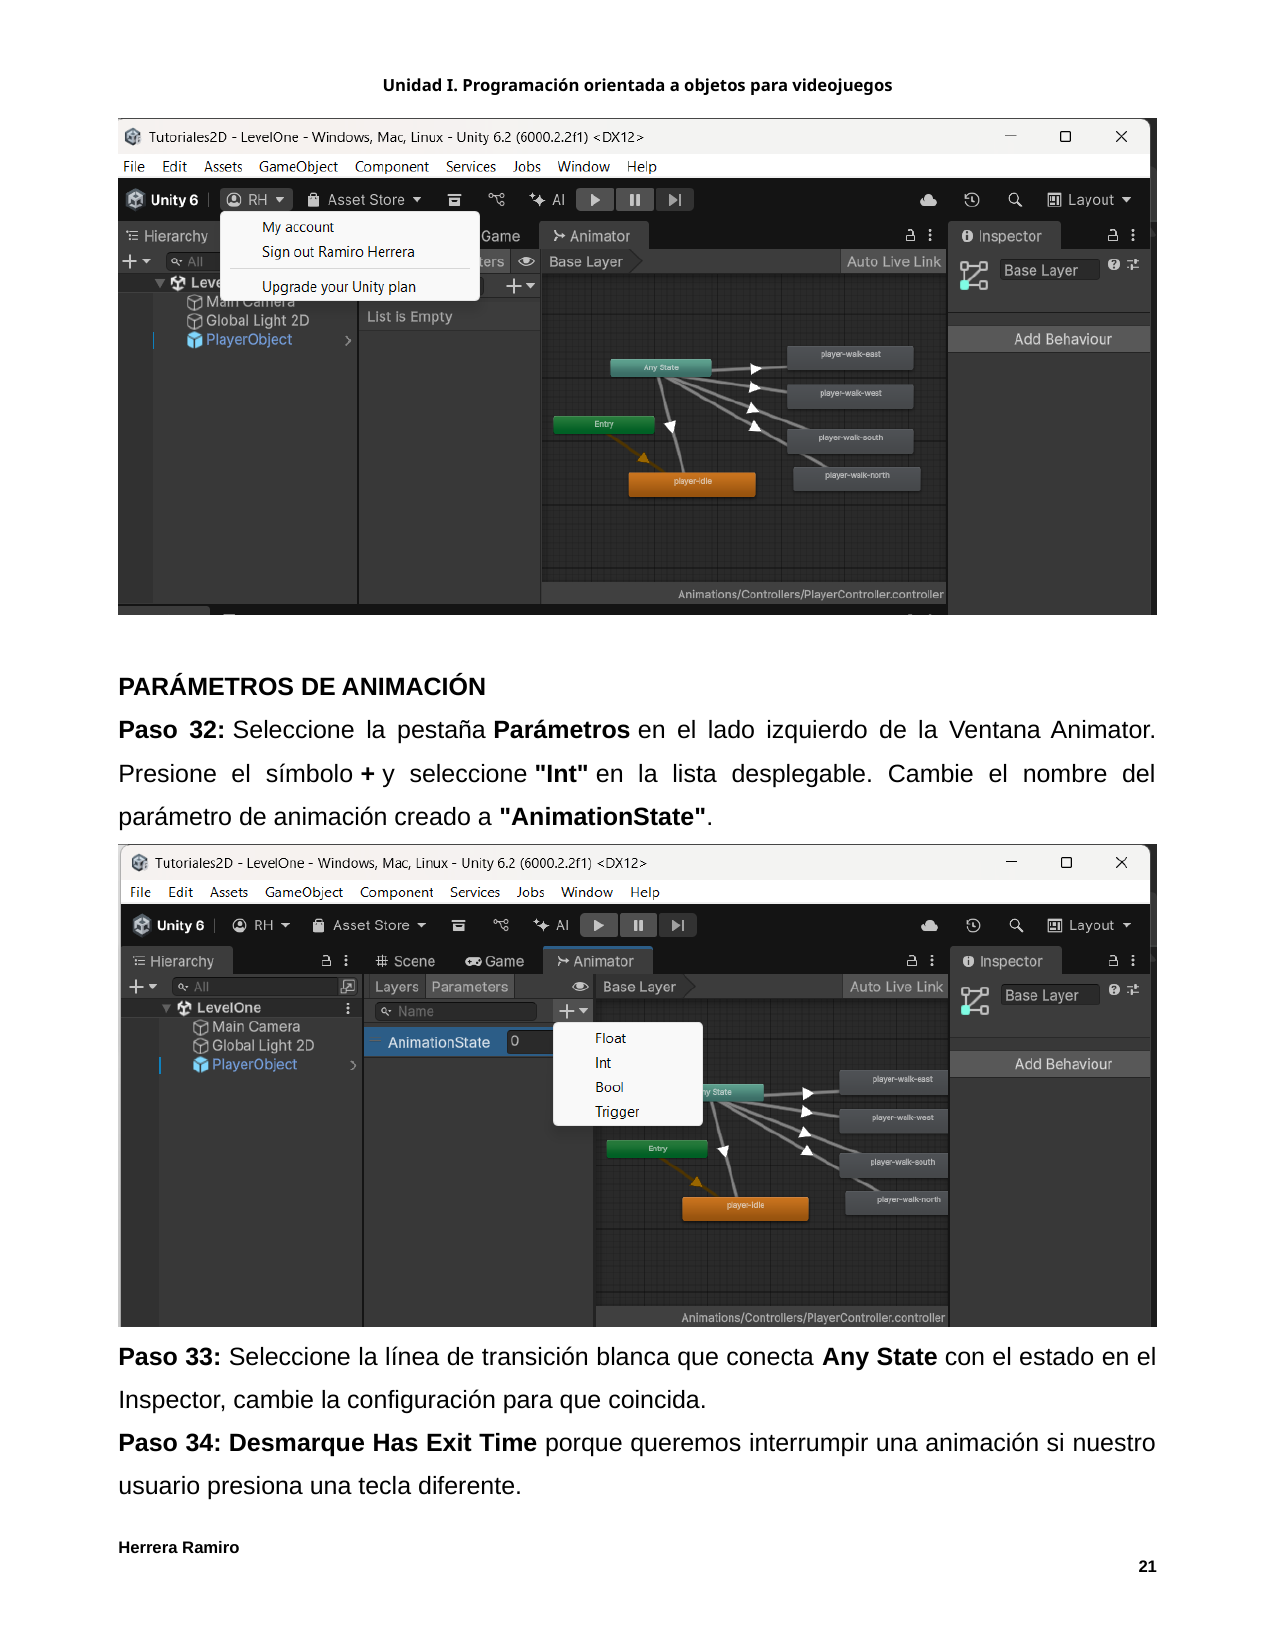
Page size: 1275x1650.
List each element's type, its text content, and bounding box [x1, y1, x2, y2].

text Paso 34: Desmarque Has Exit Time porque queremos interrumpir una animación si nuestro usuario presiona una tecla diferente. [118, 1428, 1157, 1499]
picture [118, 118, 1157, 615]
text Paso 32: Seleccione la pestaña Parámetros en el lado izquierdo de la Ventana Animator. Presione el símbolo + y seleccione "Int" en la lista desplegable. Cambie el nombre del parámetro de animación creado a "AnimationState". [118, 715, 1157, 830]
text Paso 33: Seleccione la línea de transición blanca que conecta Any State con el estado en el Inspector, cambie la configuración para que coincida. [118, 1341, 1157, 1413]
picture [118, 844, 1157, 1327]
text PARÁMETROS DE ANIMACIÓN [118, 672, 1157, 701]
